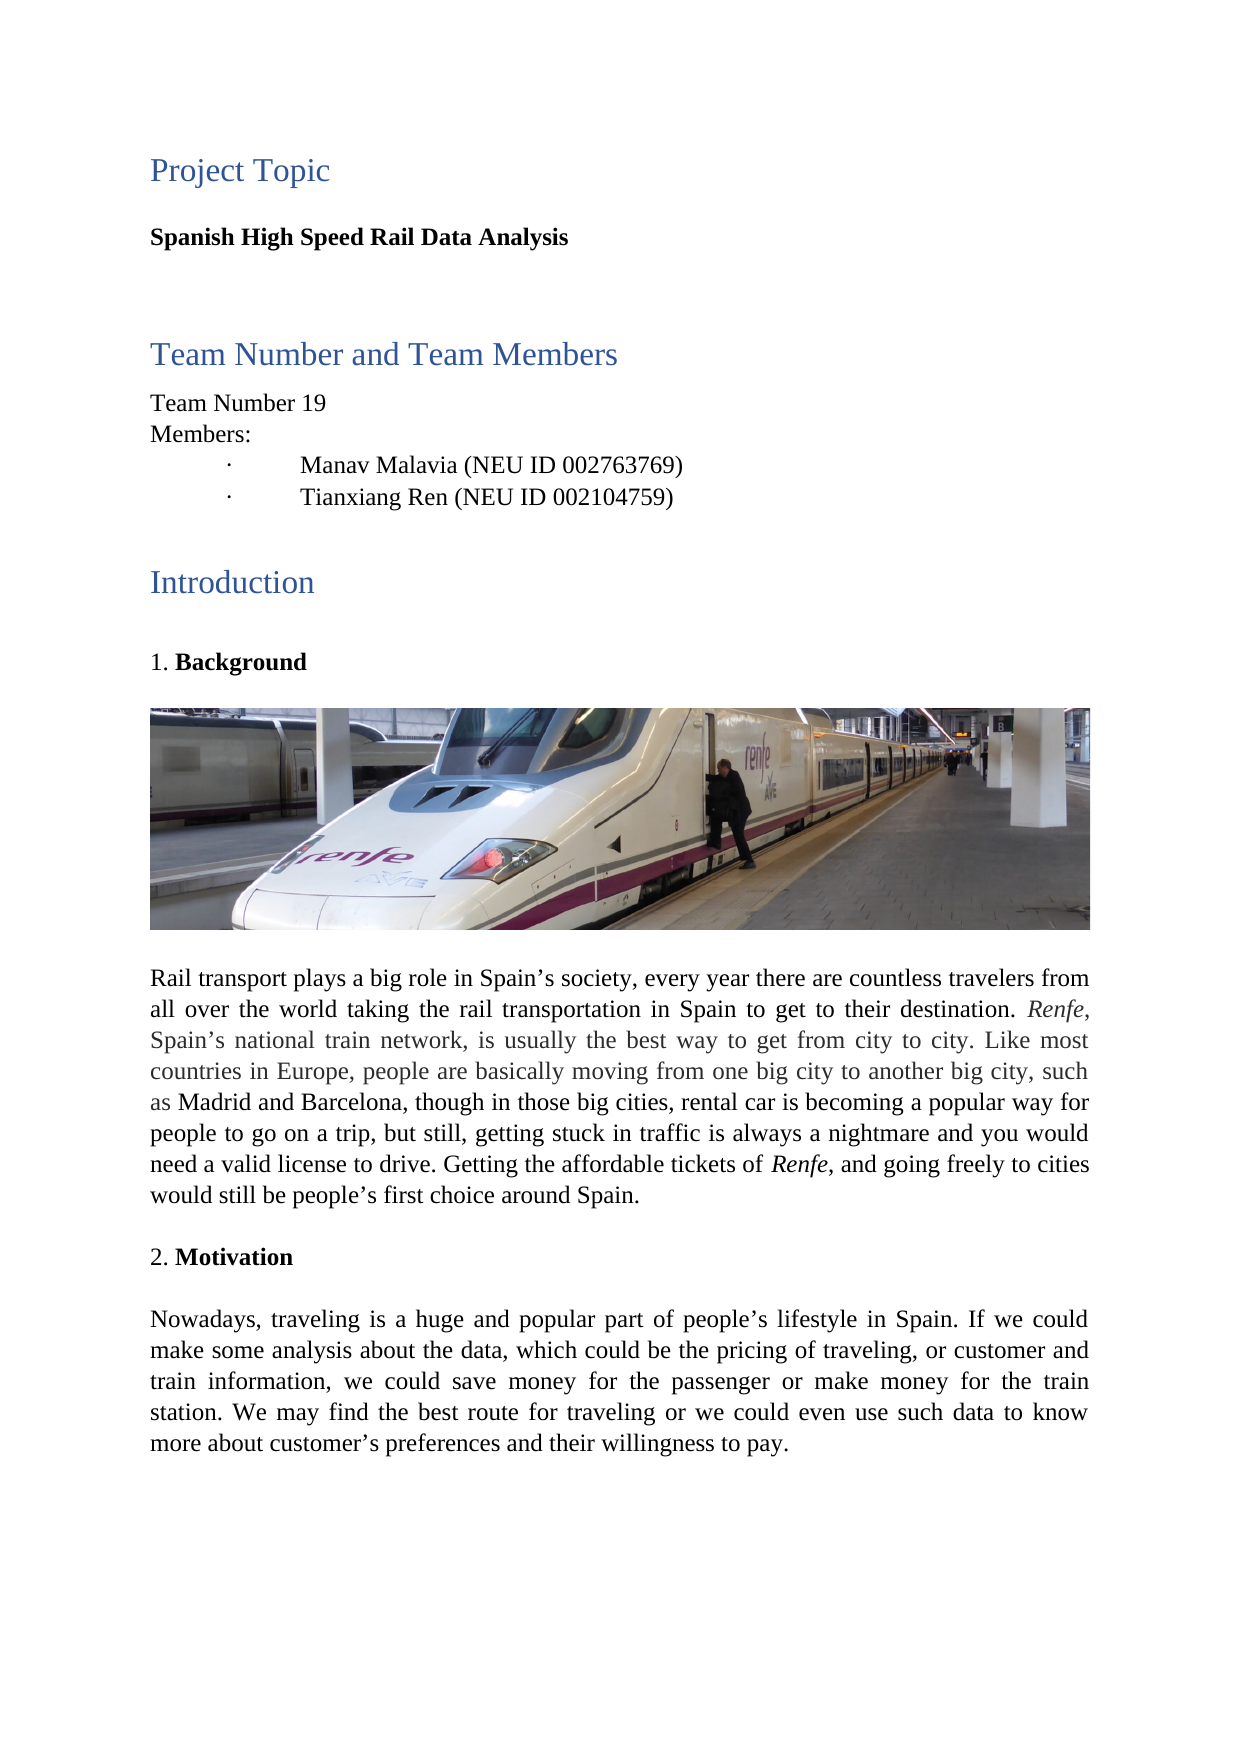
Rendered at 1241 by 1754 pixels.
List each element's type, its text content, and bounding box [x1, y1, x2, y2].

text · Manav Malavia (NEU ID 002763769) [225, 451, 1090, 479]
picture [150, 708, 1091, 930]
text · Tianxiang Ren (NEU ID 002104759) [225, 482, 1090, 510]
text Nowadays, traveling is a huge and popular part of people’s lifestyle in Spain. If we could make some analysis about the data, which could be the pricing of traveling, or customer and train information, we could save money for the passenger or make money for the train station. We may find the best route for traveling or we could even use such data to know more about customer’s preferences and their willingness to pay. [150, 1304, 1090, 1457]
text Spanish High Speed Rail Data Analysis [150, 222, 1090, 251]
text Members: [150, 419, 1090, 448]
subtitle Team Number and Team Members [150, 334, 1090, 373]
text Rail transport plays a big role in Spain’s society, every year there are countless travelers from all over the world taking the rail transportation in Spain to get to their destination. Renfe, Spain’s national train network, is usually the best way to get from city to city. Like most countries in Europe, people are basically moving from one big city to another big city, such as Madrid and Barcelona, though in those big cities, rental car is becoming a popular way for people to go on a trip, but still, getting stuck in traffic is always a nightmare and you would need a valid license to drive. Getting the affordable tickets of Renfe, and going freely to cities would still be people’s first choice around Spain. [150, 963, 1090, 1209]
subtitle Introduction [150, 563, 1090, 601]
text Project Topic [150, 150, 1090, 188]
text Team Number 19 [150, 388, 1090, 417]
text 2. Motivation [150, 1242, 1090, 1271]
text 1. Background [150, 647, 1090, 675]
